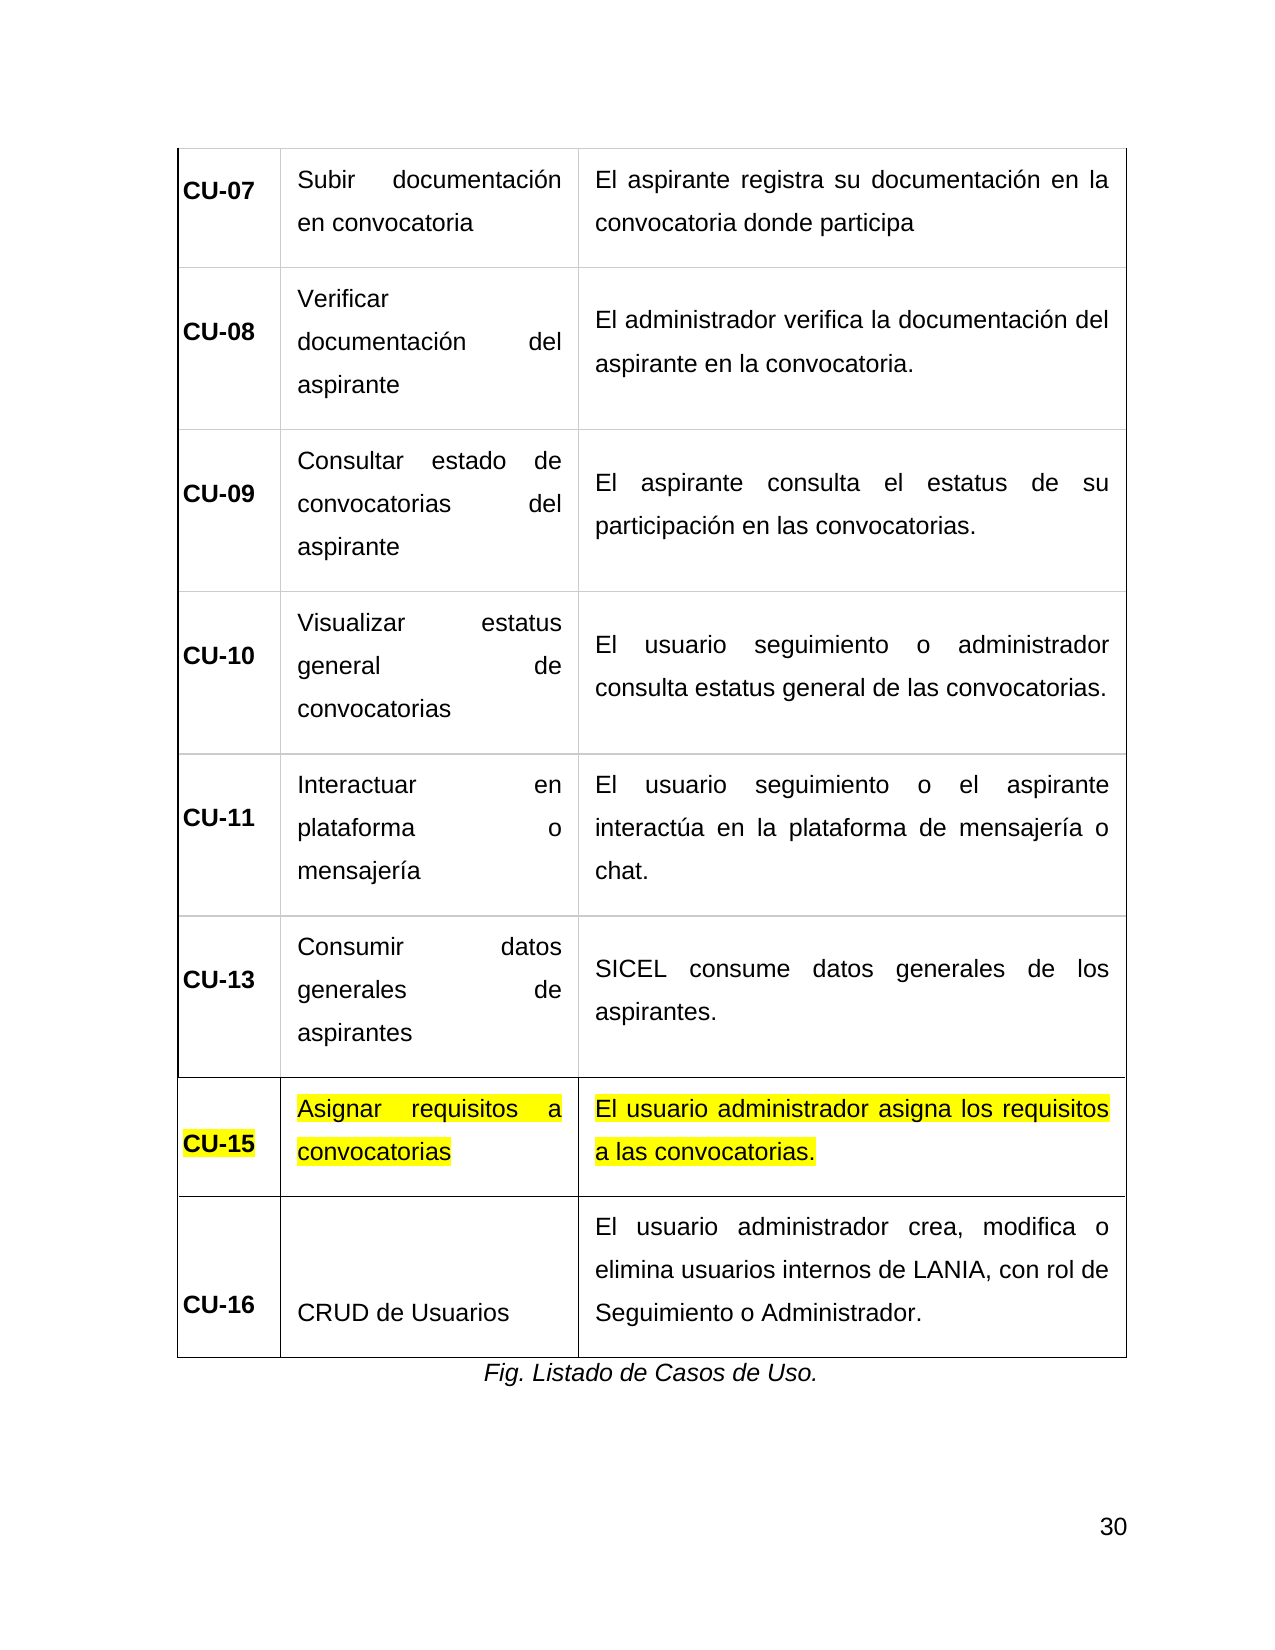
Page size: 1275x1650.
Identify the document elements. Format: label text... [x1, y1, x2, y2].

table_cell Consumir datos generales de aspirantes [281, 917, 578, 1077]
table_cell El usuario administrador asigna los requisitos a las convocatorias. [579, 1077, 1126, 1196]
table_cell El administrador verifica la documentación del aspirante en la convocatoria. [579, 268, 1126, 429]
text Fig. Listado de Casos de Uso. [177, 1358, 1127, 1387]
table_cell Subir documentación en convocatoria [281, 149, 578, 267]
table_cell CU-10 [179, 592, 280, 753]
table_cell El usuario seguimiento o administrador consulta estatus general de las convocatorias. [579, 592, 1126, 753]
table_cell El usuario administrador crea, modifica o elimina usuarios internos de LANIA, con rol de Seguimiento o Administrador. [579, 1196, 1126, 1357]
table_cell CU-08 [179, 268, 280, 429]
table_cell El usuario seguimiento o el aspirante interactúa en la plataforma de mensajería o chat. [579, 755, 1126, 915]
table_cell CU-07 [179, 149, 280, 267]
table_cell CU-16 [178, 1196, 280, 1357]
table_cell SICEL consume datos generales de los aspirantes. [579, 917, 1126, 1077]
table_cell CRUD de Usuarios [281, 1197, 578, 1357]
table_cell CU-11 [179, 755, 280, 915]
table_cell Interactuar en plataforma o mensajería [281, 755, 578, 915]
table_cell El aspirante registra su documentación en la convocatoria donde participa [579, 149, 1126, 267]
table_cell CU-15 [178, 1078, 280, 1196]
table_cell CU-13 [179, 917, 280, 1077]
table_cell Visualizar estatus general de convocatorias [281, 592, 578, 753]
table_cell Consultar estado de convocatorias del aspirante [281, 430, 578, 591]
table_cell CU-09 [179, 430, 280, 591]
table_cell Asignar requisitos a convocatorias [281, 1078, 578, 1196]
table_cell El aspirante consulta el estatus de su participación en las convocatorias. [579, 430, 1126, 591]
table_cell Verificar documentación del aspirante [281, 268, 578, 429]
